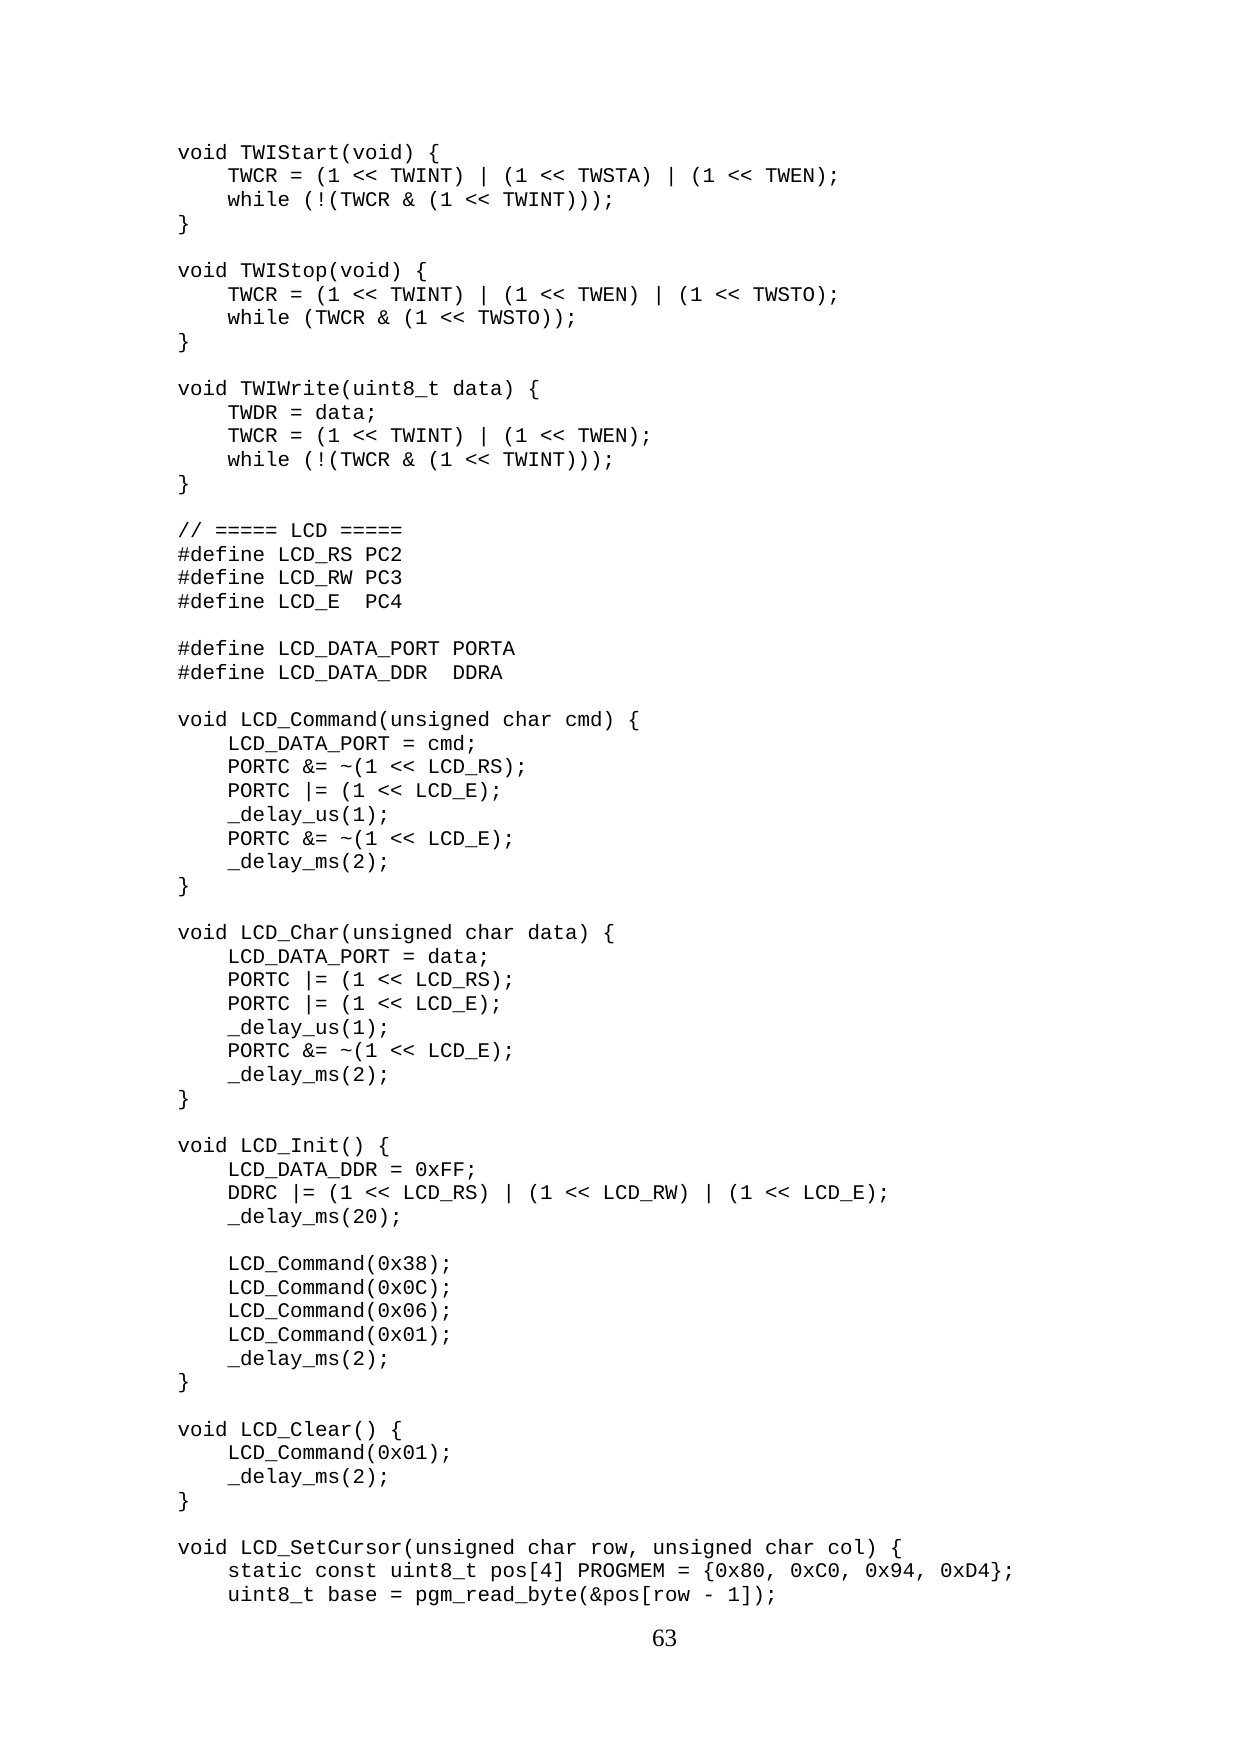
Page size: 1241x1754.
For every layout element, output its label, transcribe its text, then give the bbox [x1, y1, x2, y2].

text LCD_Command(0x01); [177, 1442, 1152, 1466]
text void LCD_Init() { [177, 1135, 1152, 1158]
text _delay_ms(2); [177, 851, 1152, 875]
text _delay_ms(2); [177, 1466, 1152, 1489]
text LCD_Command(0x0C); [177, 1277, 1152, 1300]
text DDRC |= (1 << LCD_RS) | (1 << LCD_RW) | (1 << LCD_E); [177, 1182, 1152, 1206]
text TWCR = (1 << TWINT) | (1 << TWSTA) | (1 << TWEN); [177, 165, 1152, 189]
text } [177, 1489, 1152, 1513]
text void LCD_Command(unsigned char cmd) { [177, 709, 1152, 733]
text LCD_Command(0x06); [177, 1300, 1152, 1324]
text void TWIStop(void) { [177, 260, 1152, 284]
text } [177, 331, 1152, 354]
text void TWIStart(void) { [177, 142, 1152, 165]
text PORTC &= ~(1 << LCD_RS); [177, 757, 1152, 780]
text void LCD_Char(unsigned char data) { [177, 922, 1152, 946]
text } [177, 1088, 1152, 1111]
text void TWIWrite(uint8_t data) { [177, 378, 1152, 402]
text _delay_us(1); [177, 804, 1152, 827]
text #define LCD_E PC4 [177, 591, 1152, 615]
text #define LCD_RW PC3 [177, 567, 1152, 591]
text PORTC &= ~(1 << LCD_E); [177, 1040, 1152, 1064]
text LCD_DATA_PORT = data; [177, 946, 1152, 969]
text uint8_t base = pgm_read_byte(&pos[row - 1]); [177, 1584, 1152, 1608]
text while (!(TWCR & (1 << TWINT))); [177, 449, 1152, 473]
text TWCR = (1 << TWINT) | (1 << TWEN); [177, 426, 1152, 449]
text PORTC &= ~(1 << LCD_E); [177, 827, 1152, 851]
text } [177, 1371, 1152, 1395]
text _delay_ms(2); [177, 1064, 1152, 1088]
text PORTC |= (1 << LCD_E); [177, 780, 1152, 804]
text } [177, 213, 1152, 236]
text } [177, 473, 1152, 496]
text while (!(TWCR & (1 << TWINT))); [177, 189, 1152, 213]
text PORTC |= (1 << LCD_RS); [177, 969, 1152, 993]
text _delay_ms(2); [177, 1348, 1152, 1371]
text // ===== LCD ===== [177, 520, 1152, 544]
text TWCR = (1 << TWINT) | (1 << TWEN) | (1 << TWSTO); [177, 284, 1152, 307]
text PORTC |= (1 << LCD_E); [177, 993, 1152, 1017]
text #define LCD_DATA_PORT PORTA [177, 638, 1152, 662]
text _delay_us(1); [177, 1017, 1152, 1040]
text #define LCD_DATA_DDR DDRA [177, 662, 1152, 686]
text void LCD_SetCursor(unsigned char row, unsigned char col) { [177, 1537, 1152, 1561]
text #define LCD_RS PC2 [177, 544, 1152, 567]
text while (TWCR & (1 << TWSTO)); [177, 307, 1152, 331]
text TWDR = data; [177, 402, 1152, 426]
text void LCD_Clear() { [177, 1419, 1152, 1442]
text LCD_DATA_DDR = 0xFF; [177, 1158, 1152, 1182]
text _delay_ms(20); [177, 1206, 1152, 1229]
text LCD_Command(0x38); [177, 1253, 1152, 1277]
text } [177, 875, 1152, 898]
text static const uint8_t pos[4] PROGMEM = {0x80, 0xC0, 0x94, 0xD4}; [177, 1561, 1152, 1584]
text LCD_Command(0x01); [177, 1324, 1152, 1348]
text LCD_DATA_PORT = cmd; [177, 733, 1152, 757]
